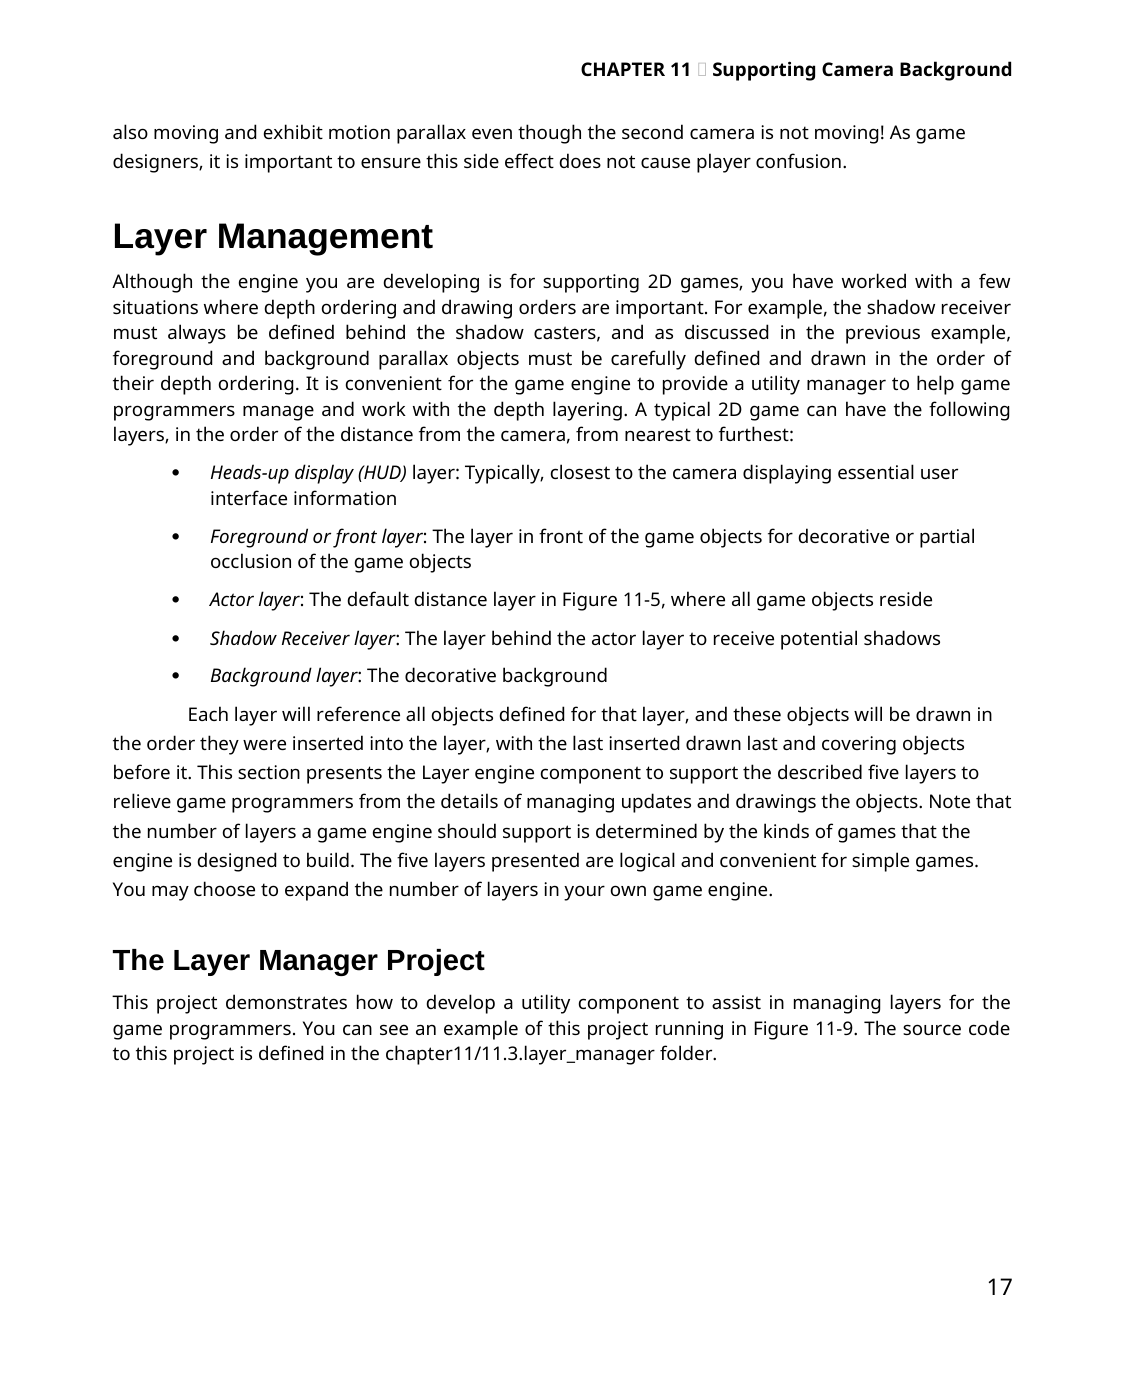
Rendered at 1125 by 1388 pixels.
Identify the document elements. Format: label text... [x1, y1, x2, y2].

text Shadow Receiver layer: The layer behind the actor layer to receive potential shadows [172, 625, 1012, 650]
text Foreground or front layer: The layer in front of the game objects for decorative or partial occlusion of the game objects [172, 523, 1012, 574]
text This project demonstrates how to develop a utility component to assist in managing layers for the game programmers. You can see an example of this project running in Figure 11-9. The source code to this project is defined in the chapter11/11.3.layer_manager folder. [112, 989, 1012, 1066]
text Background layer: The decorative background [172, 663, 1012, 688]
text Heads-up display (HUD) layer: Typically, closest to the camera displaying essential user interface information [172, 460, 1012, 511]
text Actor layer: The default distance layer in Figure 11-5, where all game objects reside [172, 587, 1012, 612]
subtitle The Layer Manager Project [112, 943, 1012, 977]
subtitle Layer Management [112, 215, 1012, 256]
text Although the engine you are developing is for supporting 2D games, you have worked with a few situations where depth ordering and drawing orders are important. For example, the shadow receiver must always be defined behind the shadow casters, and as discussed in the previous example, foreground and background parallax objects must be carefully defined and drawn in the order of their depth ordering. It is convenient for the game engine to provide a utility manager to help game programmers manage and work with the depth layering. A typical 2D game can have the following layers, in the order of the distance from the camera, from nearest to furthest: [112, 268, 1012, 447]
text Each layer will reference all objects defined for that layer, and these objects will be drawn in the order they were inserted into the layer, with the last inserted drawn last and covering objects before it. This section presents the Layer engine component to support the described five layers to relieve game programmers from the details of managing updates and drawings the objects. Note that the number of layers a game engine should support is determined by the kinds of games that the engine is designed to build. The five layers presented are logical and convenient for simple games. You may choose to expand the number of layers in your own game engine. [112, 701, 1012, 902]
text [112, 119, 1012, 174]
